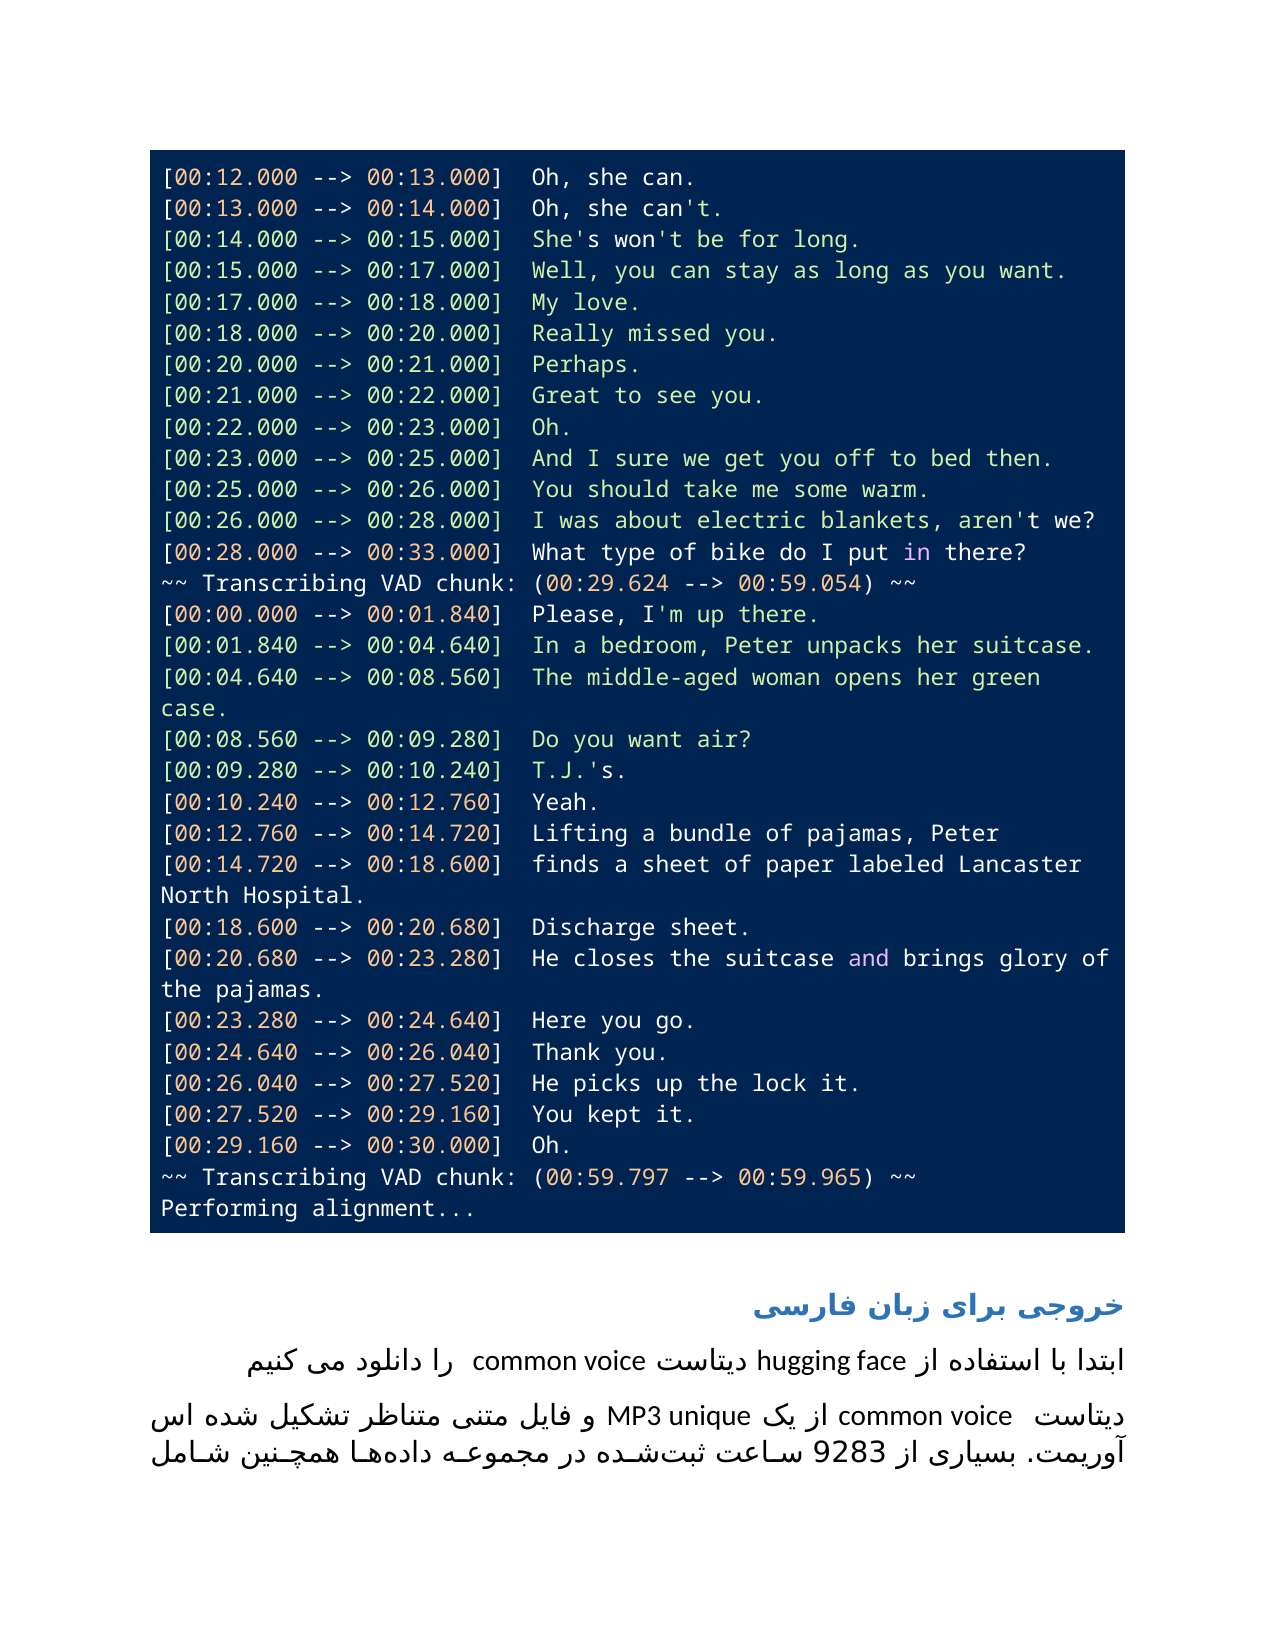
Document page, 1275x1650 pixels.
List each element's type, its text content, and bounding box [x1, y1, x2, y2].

text ابتدا با استفاده از hugging face دیتاست common voice را دانلود می کنیم [150, 1342, 1125, 1377]
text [150, 1397, 1125, 1469]
text خروجی برای زبان فارسی [150, 1288, 1125, 1322]
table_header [150, 150, 1125, 1233]
